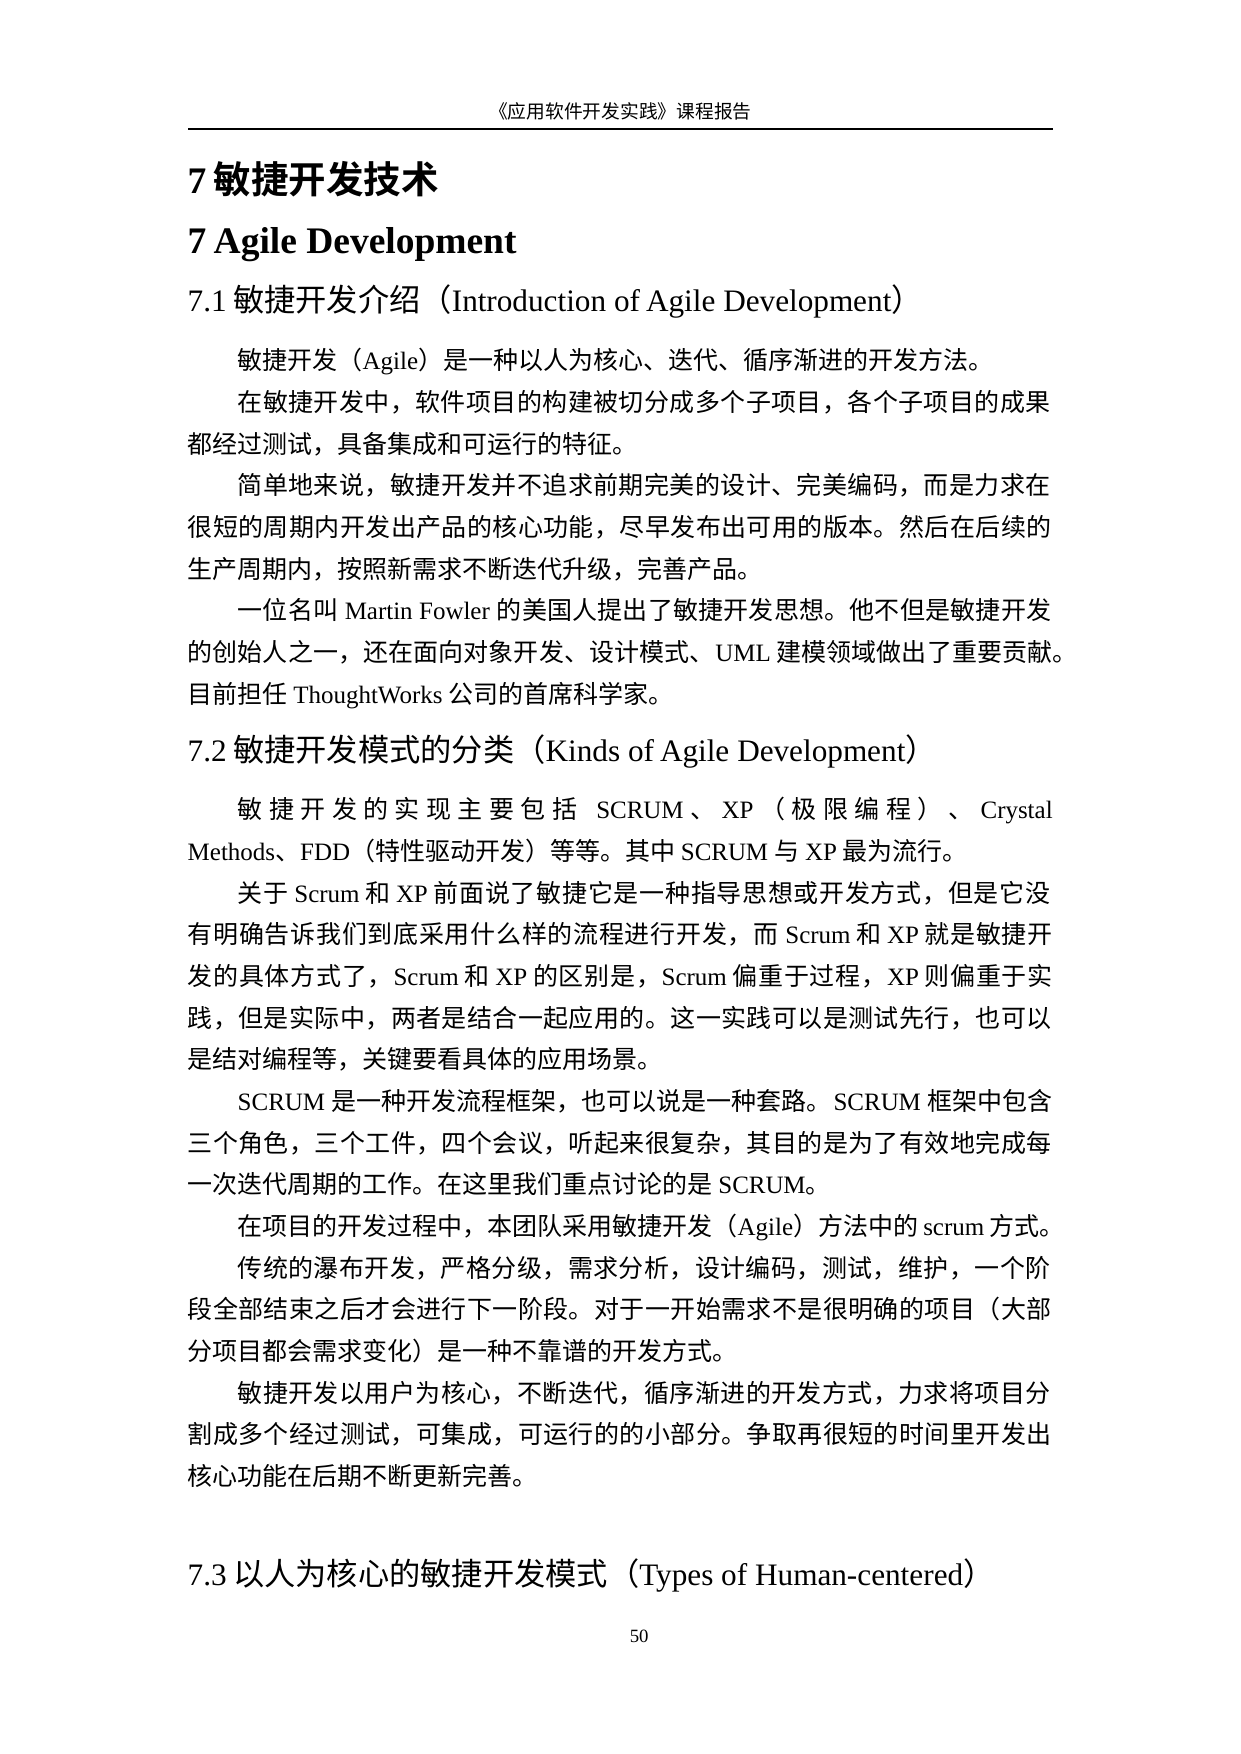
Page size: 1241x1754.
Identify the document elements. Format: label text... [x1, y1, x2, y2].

text 7 Agile Development [187, 221, 1053, 262]
text SCRUM 是一种开发流程框架，也可以说是一种套路。SCRUM 框架中包含三个角色，三个工件，四个会议，听起来很复杂，其目的是为了有效地完成每一次迭代周期的工作。在这里我们重点讨论的是 SCRUM。 [187, 1077, 1053, 1202]
text 敏捷开发的实现主要包括 SCRUM、XP（极限编程）、Crystal Methods、FDD（特性驱动开发）等等。其中 SCRUM 与 XP 最为流行。 [187, 786, 1053, 869]
text 传统的瀑布开发，严格分级，需求分析，设计编码，测试，维护，一个阶段全部结束之后才会进行下一阶段。对于一开始需求不是很明确的项目（大部分项目都会需求变化）是一种不靠谱的开发方式。 [187, 1244, 1053, 1369]
subtitle 7敏捷开发技术 [187, 150, 1053, 204]
text 敏捷开发以用户为核心，不断迭代，循序渐进的开发方式，力求将项目分割成多个经过测试，可集成，可运行的的小部分。争取再很短的时间里开发出核心功能在后期不断更新完善。 [187, 1369, 1053, 1494]
subtitle 7.3以人为核心的敏捷开发模式（Types of Human-centered） [187, 1552, 1053, 1593]
text 敏捷开发（Agile）是一种以人为核心、迭代、循序渐进的开发方法。 [187, 336, 1053, 378]
subtitle 7.2敏捷开发模式的分类（Kinds of Agile Development） [187, 728, 1053, 769]
text 简单地来说，敏捷开发并不追求前期完美的设计、完美编码，而是力求在很短的周期内开发出产品的核心功能，尽早发布出可用的版本。然后在后续的生产周期内，按照新需求不断迭代升级，完善产品。 [187, 461, 1053, 586]
text 在项目的开发过程中，本团队采用敏捷开发（Agile）方法中的scrum方式。 [187, 1202, 1053, 1244]
text 一位名叫 Martin Fowler 的美国人提出了敏捷开发思想。他不但是敏捷开发的创始人之一，还在面向对象开发、设计模式、UML 建模领域做出了重要贡献。目前担任 ThoughtWorks 公司的首席科学家。 [187, 586, 1053, 711]
subtitle 7.1敏捷开发介绍（Introduction of Agile Development） [187, 278, 1053, 320]
text 在敏捷开发中，软件项目的构建被切分成多个子项目，各个子项目的成果都经过测试，具备集成和可运行的特征。 [187, 378, 1053, 461]
text 关于Scrum和XP前面说了敏捷它是一种指导思想或开发方式，但是它没有明确告诉我们到底采用什么样的流程进行开发，而Scrum和XP就是敏捷开发的具体方式了，Scrum和XP的区别是，Scrum偏重于过程，XP则偏重于实践，但是实际中，两者是结合一起应用的。这一实践可以是测试先行，也可以是结对编程等，关键要看具体的应用场景。 [187, 869, 1053, 1077]
